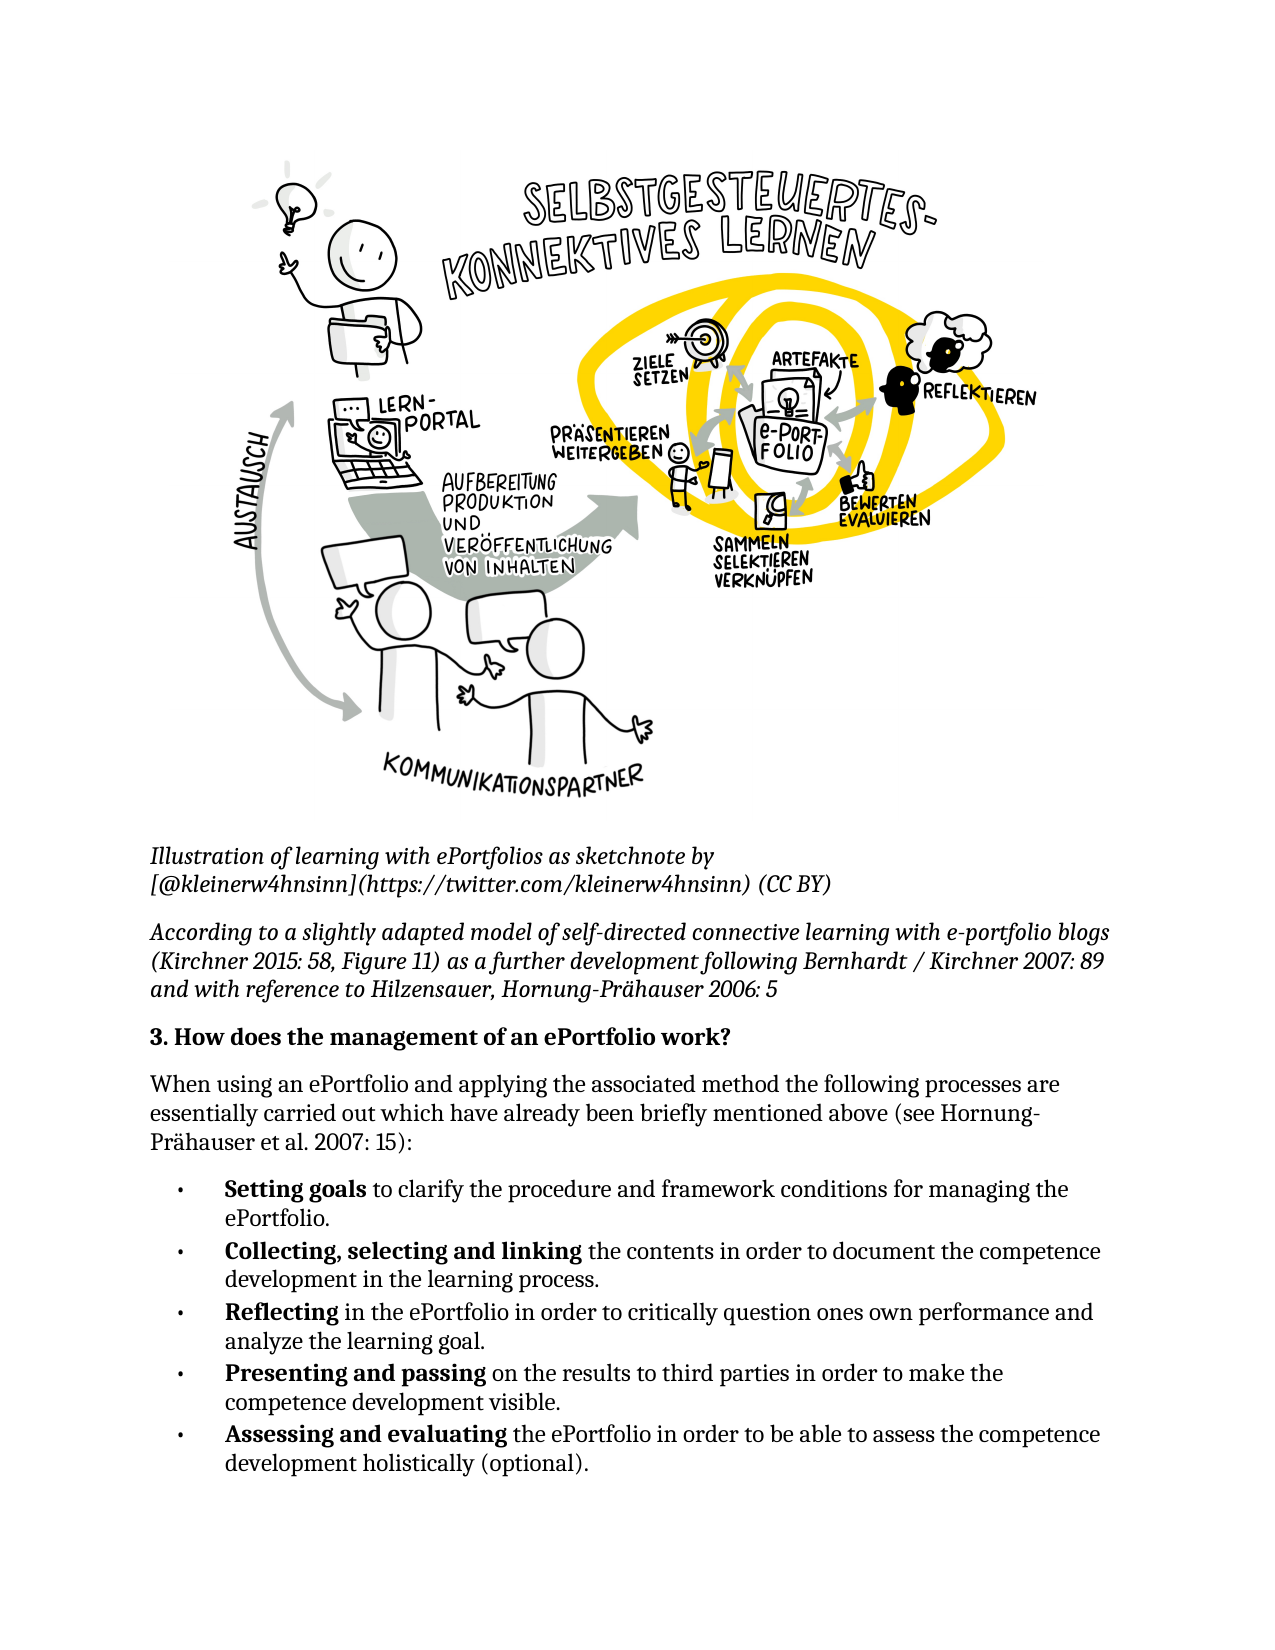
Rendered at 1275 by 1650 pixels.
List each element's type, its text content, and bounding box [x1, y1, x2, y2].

picture [168, 150, 1044, 821]
list Setting goals to clarify the procedure and framework conditions for managing the ePortfolio. [175, 1175, 1125, 1233]
list Reflecting in the ePortfolio in order to critically question ones own performance and analyze the learning goal. [175, 1298, 1125, 1355]
text According to a slightly adapted model of self-directed connective learning with e-portfolio blogs (Kirchner 2015: 58, Figure 11) as a further development following Bernhardt / Kirchner 2007: 89 and with reference to Hilzensauer, Hornung-Prähauser 2006: 5 [150, 918, 1125, 1004]
list Presenting and passing on the results to third parties in order to make the competence development visible. [175, 1359, 1125, 1417]
list Collecting, selecting and linking the contents in order to document the competence development in the learning process. [175, 1237, 1125, 1294]
text Illustration of learning with ePortfolios as sketchnote by [@kleinerw4hnsinn](https://twitter.com/kleinerw4hnsinn) (CC BY) [150, 842, 1125, 899]
list Assessing and evaluating the ePortfolio in order to be able to assess the competence development holistically (optional). [175, 1420, 1125, 1478]
text 3. How does the management of an ePortfolio work? [150, 1023, 1125, 1052]
text When using an ePortfolio and applying the associated method the following processes are essentially carried out which have already been briefly mentioned above (see Hornung-Prähauser et al. 2007: 15): [150, 1070, 1125, 1157]
